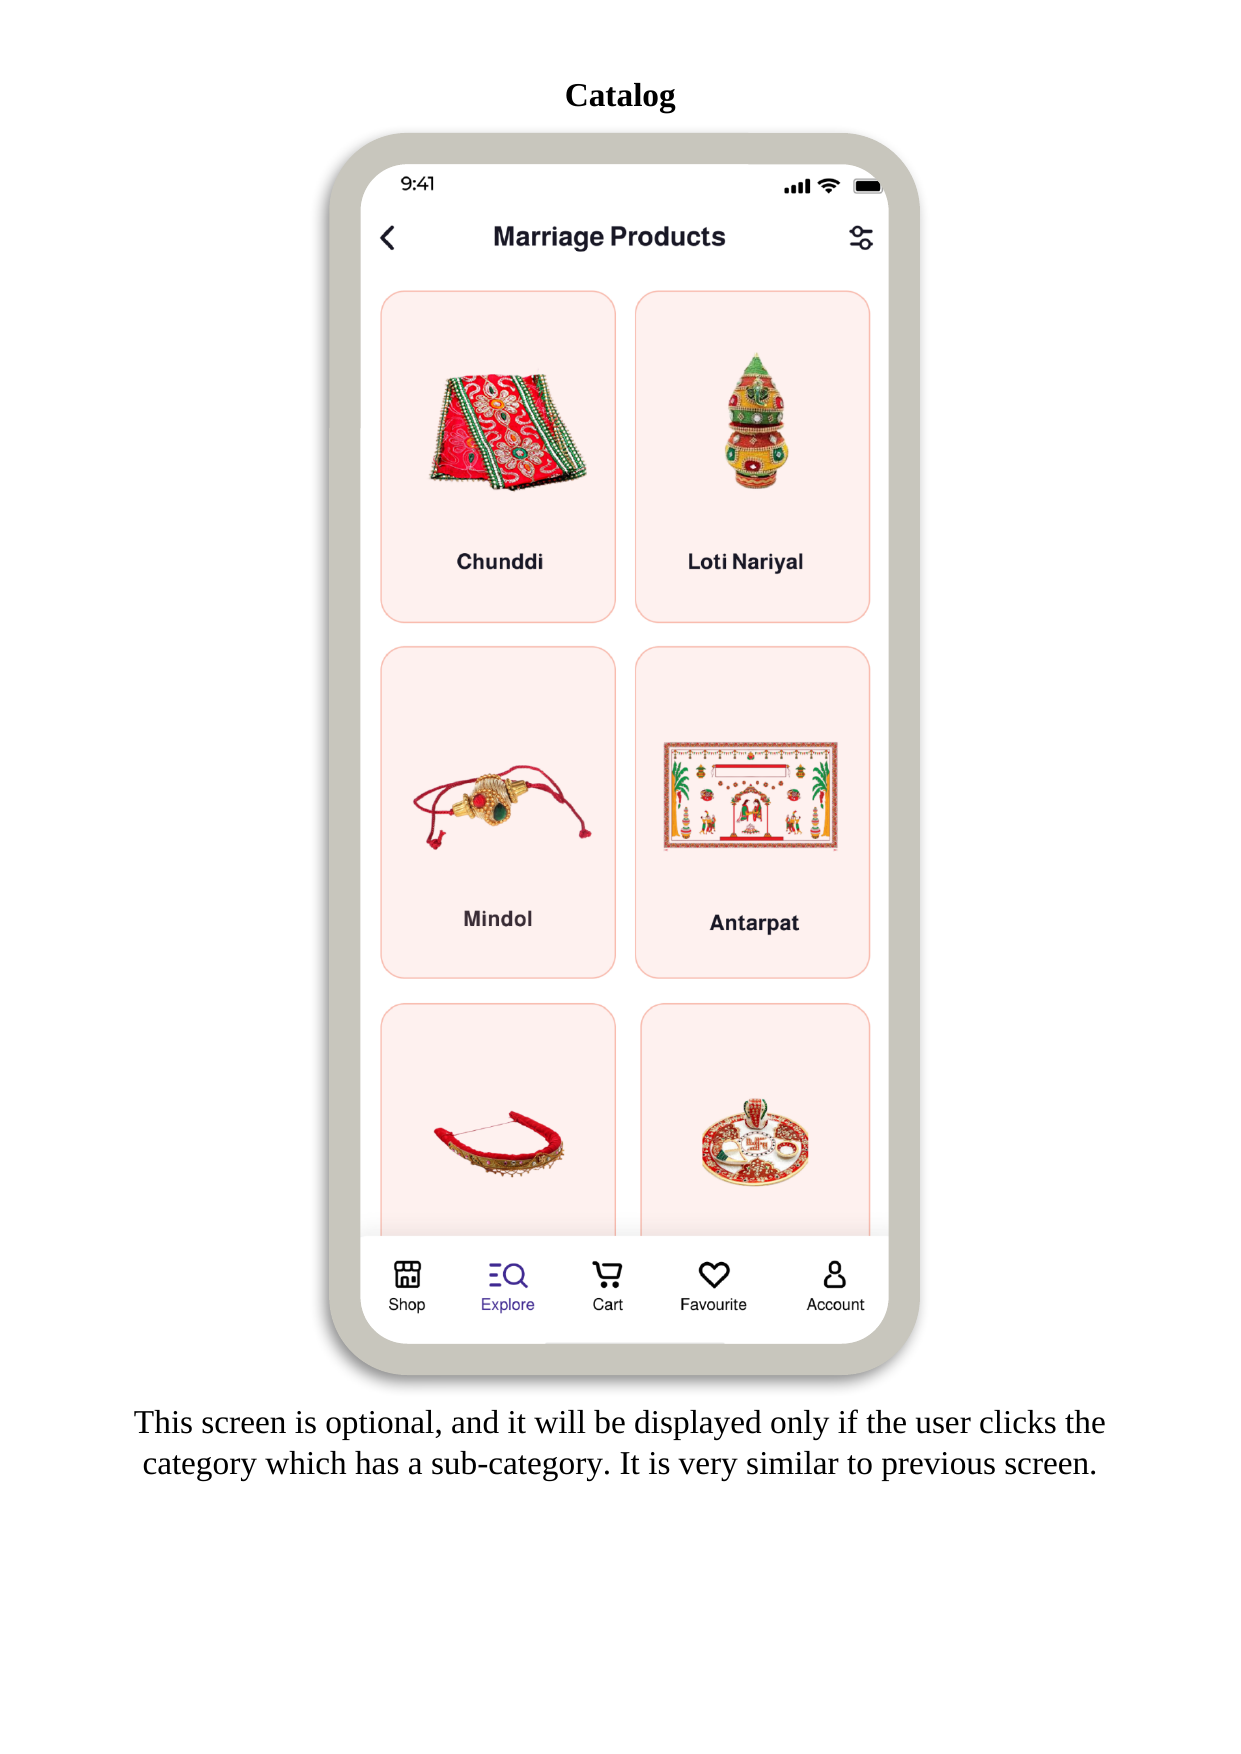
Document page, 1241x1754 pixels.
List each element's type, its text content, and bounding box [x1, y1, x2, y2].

text This screen is optional, and it will be displayed only if the user clicks the category which has a sub-category. It is very similar to previous screen. [75, 1402, 1165, 1482]
picture [361, 165, 888, 1343]
text Catalog [75, 75, 1165, 113]
